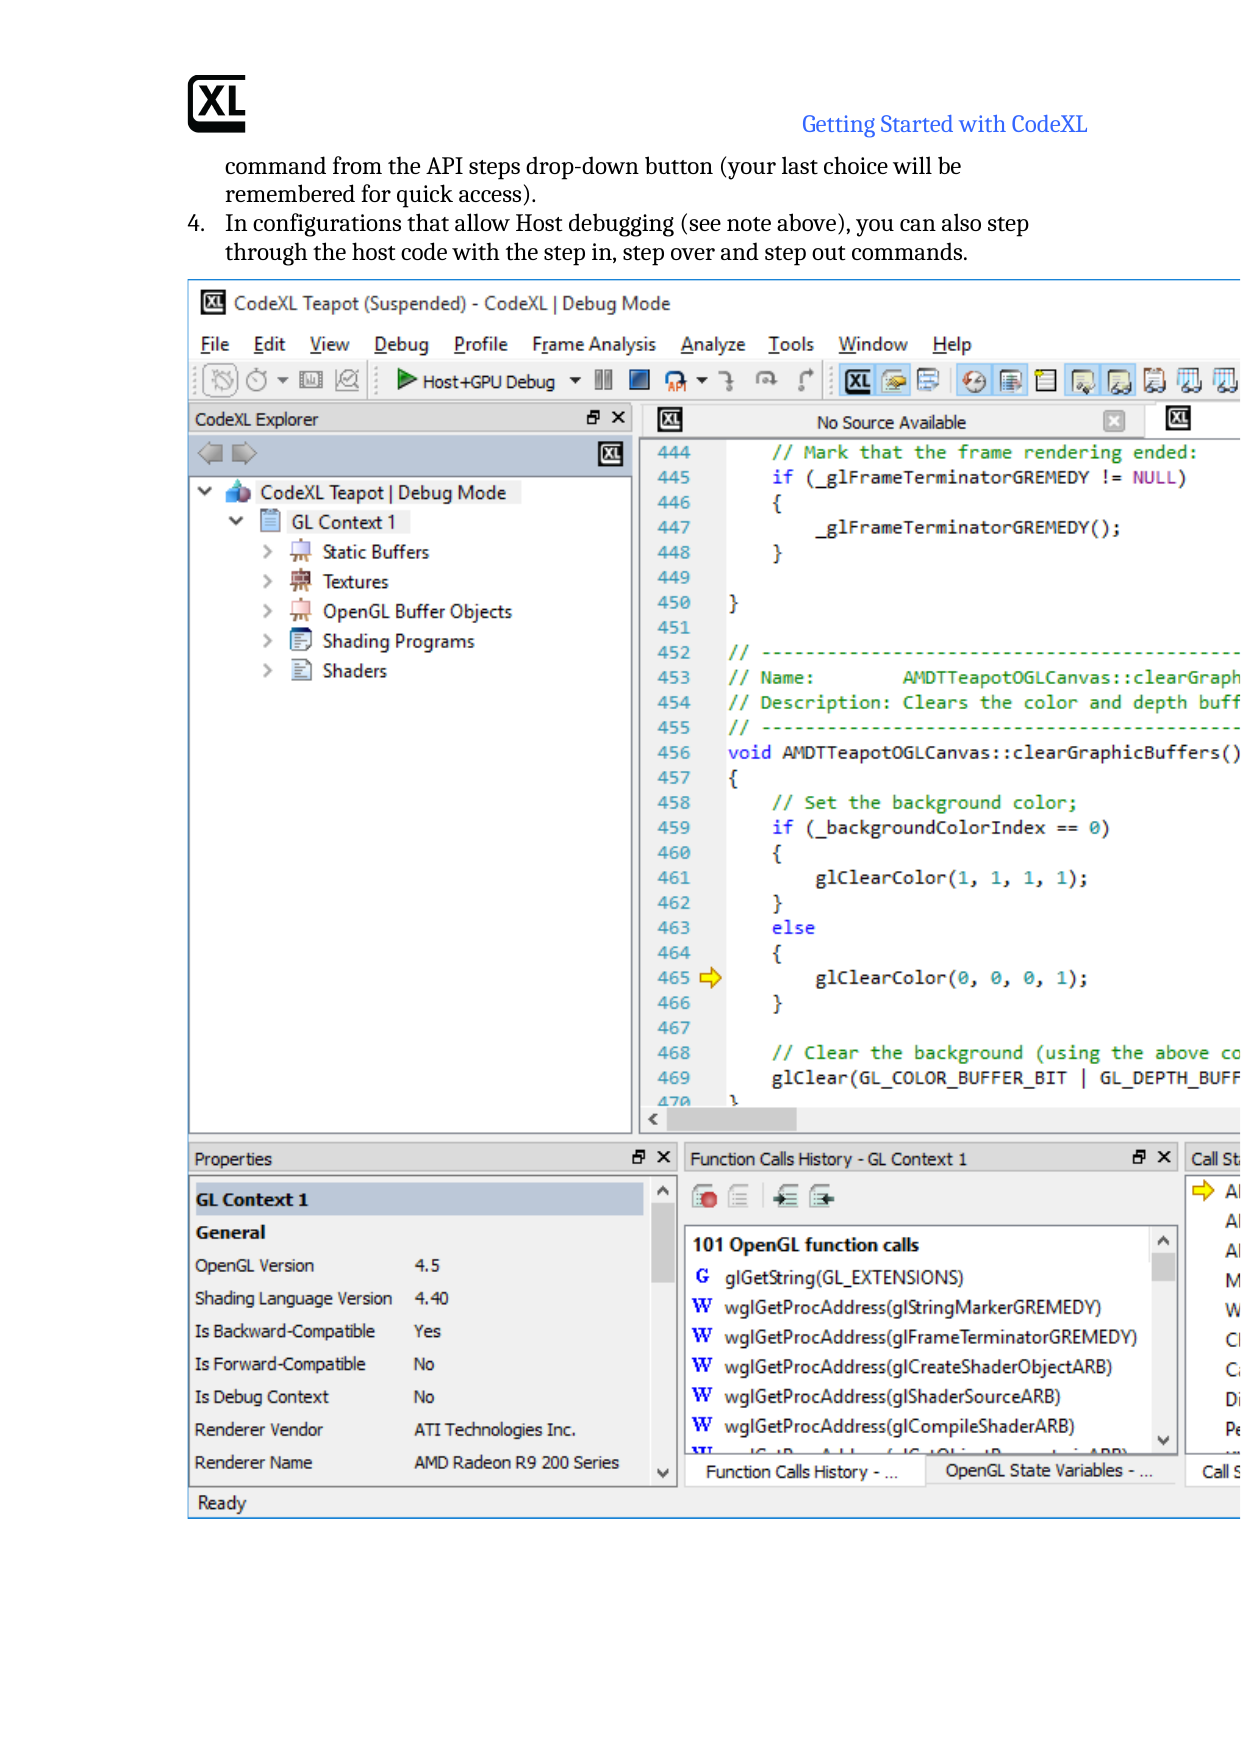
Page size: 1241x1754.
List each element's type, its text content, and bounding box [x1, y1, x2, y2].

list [187, 152, 1053, 209]
picture [187, 279, 1241, 1519]
list In configurations that allow Host debugging (see note above), you can also step through the host code with the step in, step over and step out commands. [187, 209, 1053, 267]
picture [187, 75, 246, 133]
